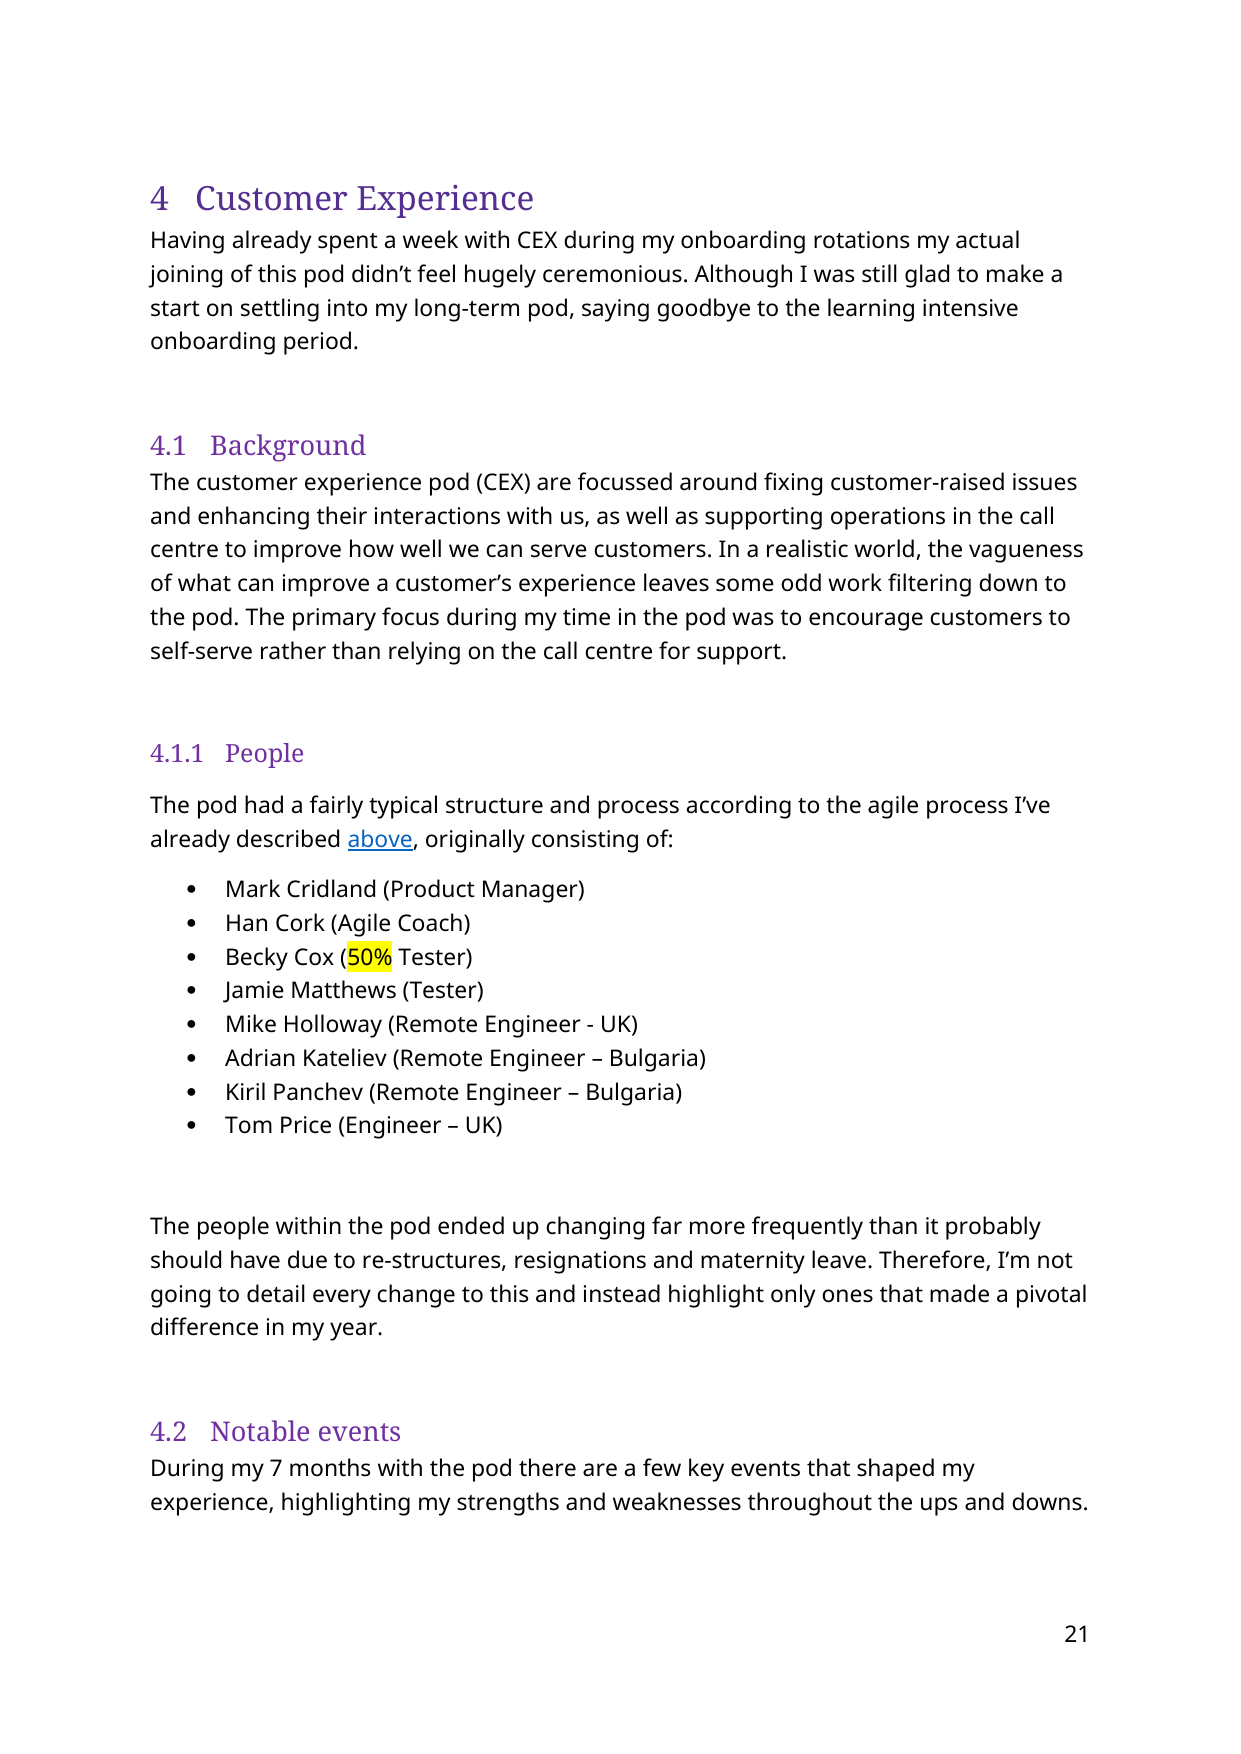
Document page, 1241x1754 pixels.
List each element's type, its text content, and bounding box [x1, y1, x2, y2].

subtitle People [150, 735, 1090, 769]
text Having already spent a week with CEX during my onboarding rotations my actual joining of this pod didn’t feel hugely ceremonious. Although I was still glad to make a start on settling into my long-term pod, saying goodbye to the learning intensive onboarding period. [150, 224, 1090, 356]
list Becky Cox (50% Tester) [392, 941, 1090, 972]
text The people within the pod ended up changing far more frequently than it probably should have due to re-structures, resignations and maternity leave. Therefore, I’m not going to detail every change to this and instead highlight only ones that made a pivotal difference in my year. [150, 1210, 1090, 1343]
subtitle Notable events [150, 1412, 1090, 1449]
list Adrian Kateliev (Remote Engineer – Bulgaria) [187, 1042, 1090, 1073]
list Mark Cridland (Product Manager) [187, 873, 1090, 904]
list Tom Price (Engineer – UK) [187, 1109, 1090, 1141]
text The pod had a fairly typical structure and process according to the agile process I’ve already described above, originally consisting of: [150, 789, 1090, 854]
subtitle Background [150, 426, 1090, 463]
text The customer experience pod (CEX) are focussed around fixing customer-raised issues and enhancing their interactions with us, as well as supporting operations in the call centre to improve how well we can serve customers. In a realistic world, the vagueness of what can improve a customer’s experience leaves some odd work filtering down to the pod. The primary focus during my time in the pod was to encourage customers to self-serve rather than relying on the call centre for support. [150, 466, 1090, 666]
list Han Cork (Agile Coach) [187, 907, 1090, 938]
list Mike Holloway (Remote Engineer - UK) [187, 1008, 1090, 1039]
subtitle Customer Experience [150, 175, 1090, 220]
list Becky Cox (50% Tester) [187, 941, 347, 972]
text During my 7 months with the pod there are a few key events that shaped my experience, highlighting my strengths and weaknesses throughout the ups and downs. [150, 1452, 1090, 1517]
list Jamie Matthews (Tester) [187, 974, 1090, 1006]
list Kiril Panchev (Remote Engineer – Bulgaria) [187, 1076, 1090, 1107]
